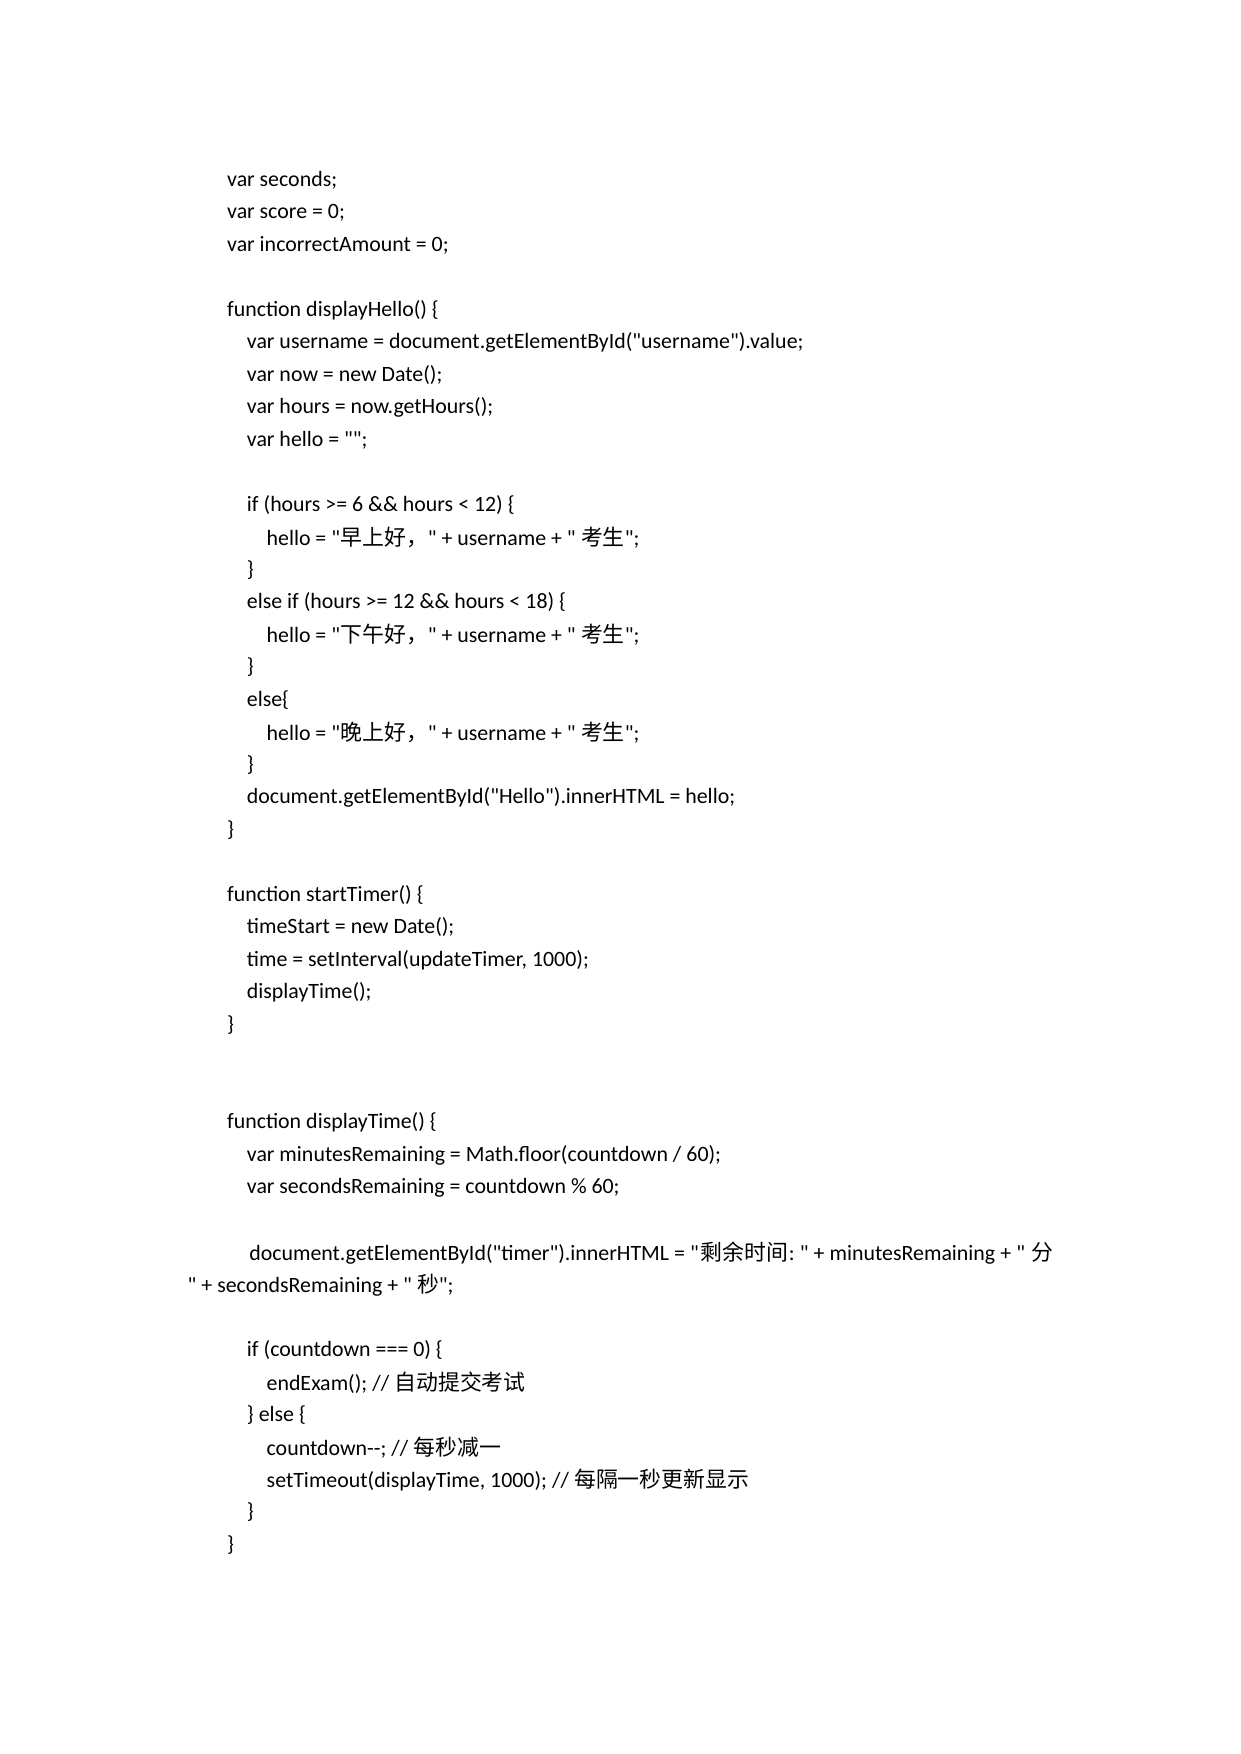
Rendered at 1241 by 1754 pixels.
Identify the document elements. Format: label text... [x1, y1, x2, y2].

text var hours = now.getHours(); [187, 389, 1053, 422]
text } else { [187, 1397, 1053, 1429]
text } [187, 1527, 1053, 1559]
text else{ [187, 682, 1053, 714]
text setTimeout(displayTime, 1000); // 每隔一秒更新显示 [187, 1462, 1053, 1494]
text function displayTime() { [187, 1104, 1053, 1137]
text hello = "晚上好，" + username + " 考生"; [187, 714, 1053, 747]
text var seconds; [187, 162, 1053, 194]
text } [187, 649, 1053, 682]
text function displayHello() { [187, 292, 1053, 324]
text document.getElementById("Hello").innerHTML = hello; [187, 779, 1053, 812]
text function startTimer() { [187, 877, 1053, 909]
text timeStart = new Date(); [187, 909, 1053, 942]
text if (hours >= 6 && hours < 12) { [187, 487, 1053, 519]
text var now = new Date(); [187, 357, 1053, 389]
text } [187, 1007, 1053, 1039]
text } [187, 747, 1053, 779]
text countdown--; // 每秒减一 [187, 1429, 1053, 1462]
text endExam(); // 自动提交考试 [187, 1364, 1053, 1397]
text var hello = ""; [187, 422, 1053, 454]
text var secondsRemaining = countdown % 60; [187, 1169, 1053, 1202]
text hello = "早上好，" + username + " 考生"; [187, 519, 1053, 552]
text var score = 0; [187, 194, 1053, 227]
text } [187, 552, 1053, 584]
text displayTime(); [187, 974, 1053, 1007]
text if (countdown === 0) { [187, 1332, 1053, 1364]
text var username = document.getElementById("username").value; [187, 324, 1053, 357]
text else if (hours >= 12 && hours < 18) { [187, 584, 1053, 617]
text } [187, 812, 1053, 844]
text var minutesRemaining = Math.floor(countdown / 60); [187, 1137, 1053, 1169]
text var incorrectAmount = 0; [187, 227, 1053, 259]
text } [187, 1494, 1053, 1527]
text document.getElementById("timer").innerHTML = "剩余时间: " + minutesRemaining + " 分 " + secondsRemaining + " 秒"; [187, 1234, 1053, 1299]
text time = setInterval(updateTimer, 1000); [187, 942, 1053, 974]
text hello = "下午好，" + username + " 考生"; [187, 617, 1053, 649]
